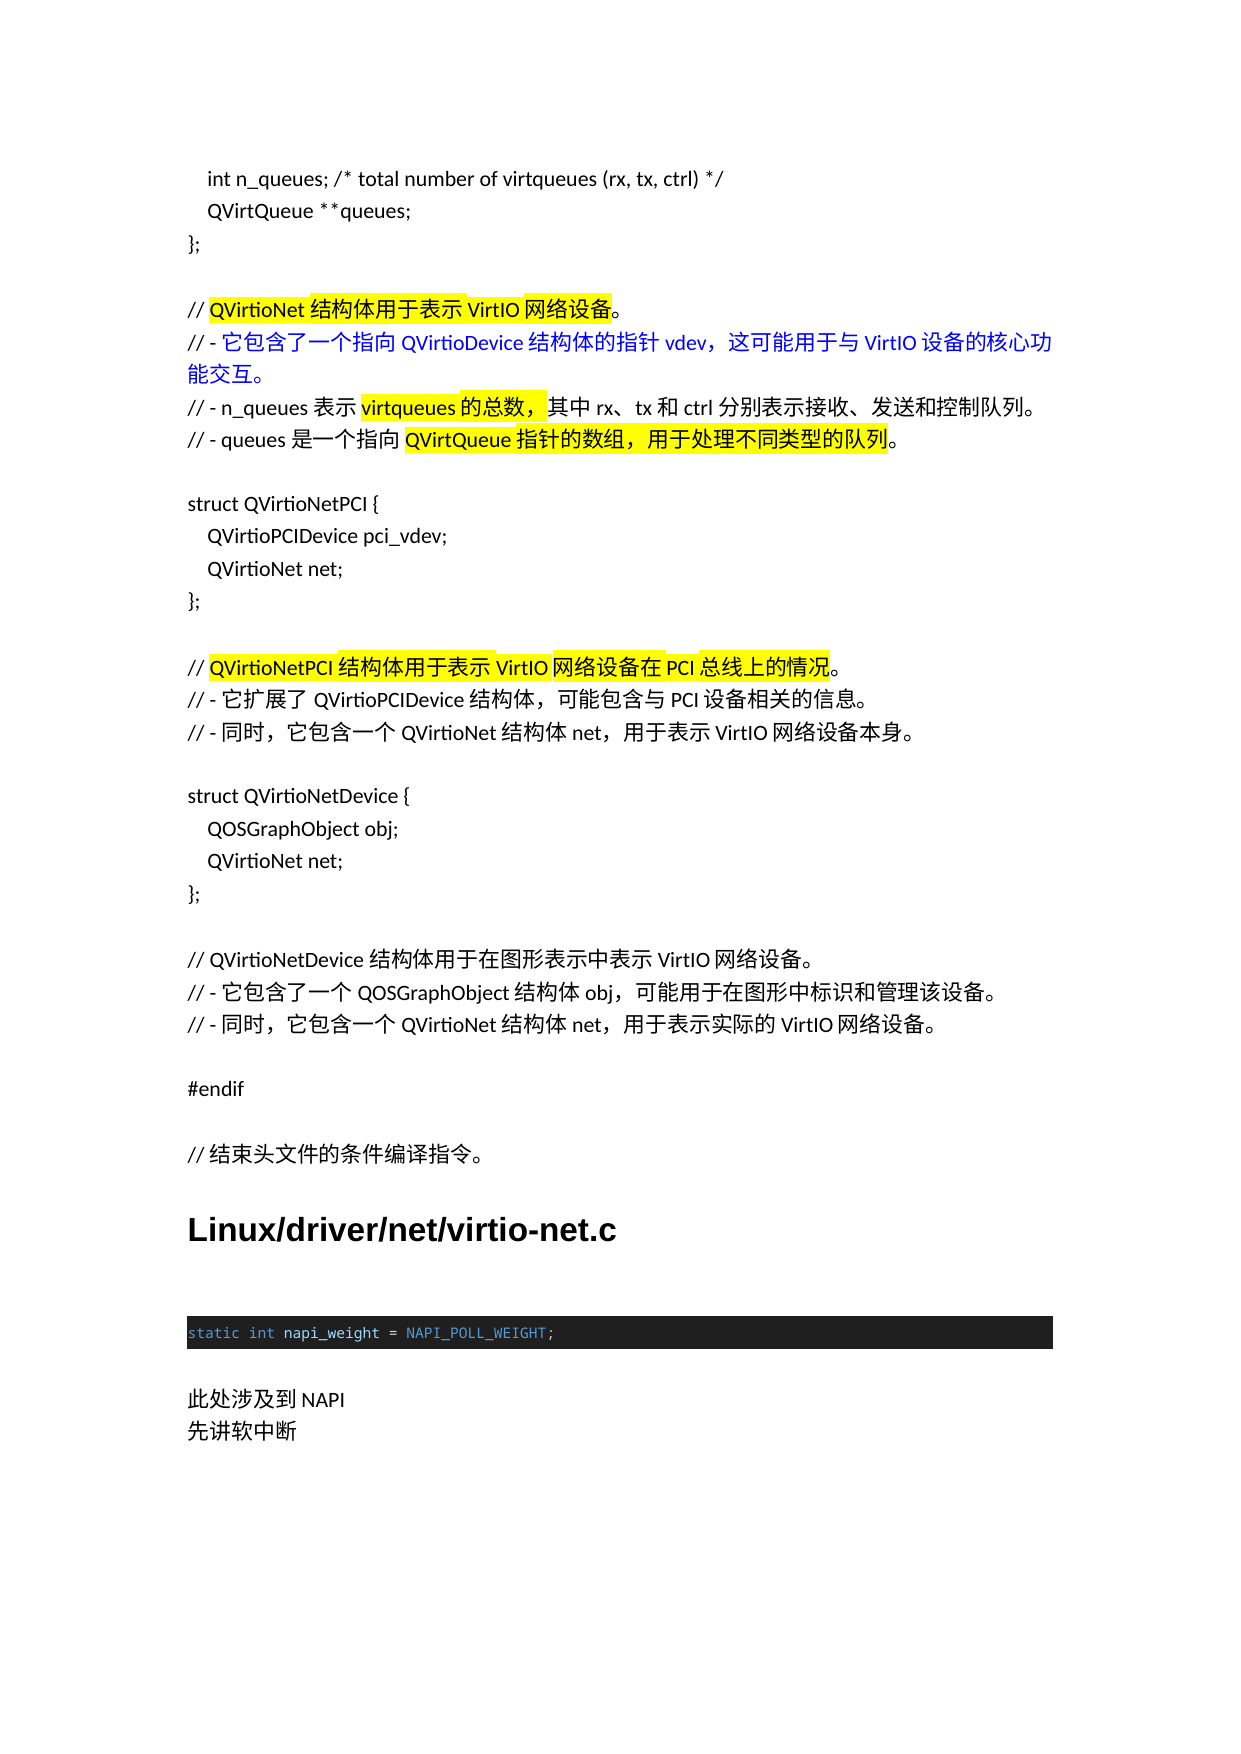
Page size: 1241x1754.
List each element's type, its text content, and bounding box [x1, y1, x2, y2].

text // 结束头文件的条件编译指令。 [187, 1137, 1053, 1169]
text int n_queues; /* total number of virtqueues (rx, tx, ctrl) */ [187, 162, 1053, 194]
text // QVirtioNetDevice 结构体用于在图形表示中表示VirtIO网络设备。 [187, 942, 1053, 974]
subtitle Linux/driver/net/virtio-net.c [187, 1197, 1053, 1262]
text QOSGraphObject obj; [187, 812, 1053, 844]
text // - queues 是一个指向 QVirtQueue 指针的数组，用于处理不同类型的队列。 [187, 422, 1053, 454]
text 此处涉及到NAPI [187, 1381, 1053, 1414]
text #endif [187, 1072, 1053, 1104]
text 先讲软中断 [187, 1414, 1053, 1446]
text // - 它扩展了 QVirtioPCIDevice 结构体，可能包含与PCI设备相关的信息。 [187, 682, 1053, 714]
text // - 它包含了一个 QOSGraphObject 结构体 obj，可能用于在图形中标识和管理该设备。 [187, 974, 1053, 1007]
text // QVirtioNet 结构体用于表示VirtIO网络设备。 [187, 292, 1053, 324]
text // - 它包含了一个指向 QVirtioDevice 结构体的指针 vdev，这可能用于与VirtIO设备的核心功能交互。 [187, 324, 1053, 389]
text // - 同时，它包含一个 QVirtioNet 结构体 net，用于表示VirtIO网络设备本身。 [187, 714, 1053, 747]
text struct QVirtioNetDevice { [187, 779, 1053, 812]
text QVirtioNet net; [187, 552, 1053, 584]
text }; [187, 584, 1053, 617]
text }; [187, 877, 1053, 909]
text // - n_queues 表示virtqueues的总数，其中 rx、tx 和 ctrl 分别表示接收、发送和控制队列。 [187, 389, 1053, 422]
text static int napi_weight = NAPI_POLL_WEIGHT; [187, 1316, 1053, 1349]
text QVirtioNet net; [187, 844, 1053, 877]
text }; [187, 227, 1053, 259]
text // - 同时，它包含一个 QVirtioNet 结构体 net，用于表示实际的VirtIO网络设备。 [187, 1007, 1053, 1039]
text // QVirtioNetPCI 结构体用于表示VirtIO网络设备在PCI总线上的情况。 [187, 649, 1053, 682]
text QVirtQueue **queues; [187, 194, 1053, 227]
text QVirtioPCIDevice pci_vdev; [187, 519, 1053, 552]
text struct QVirtioNetPCI { [187, 487, 1053, 519]
